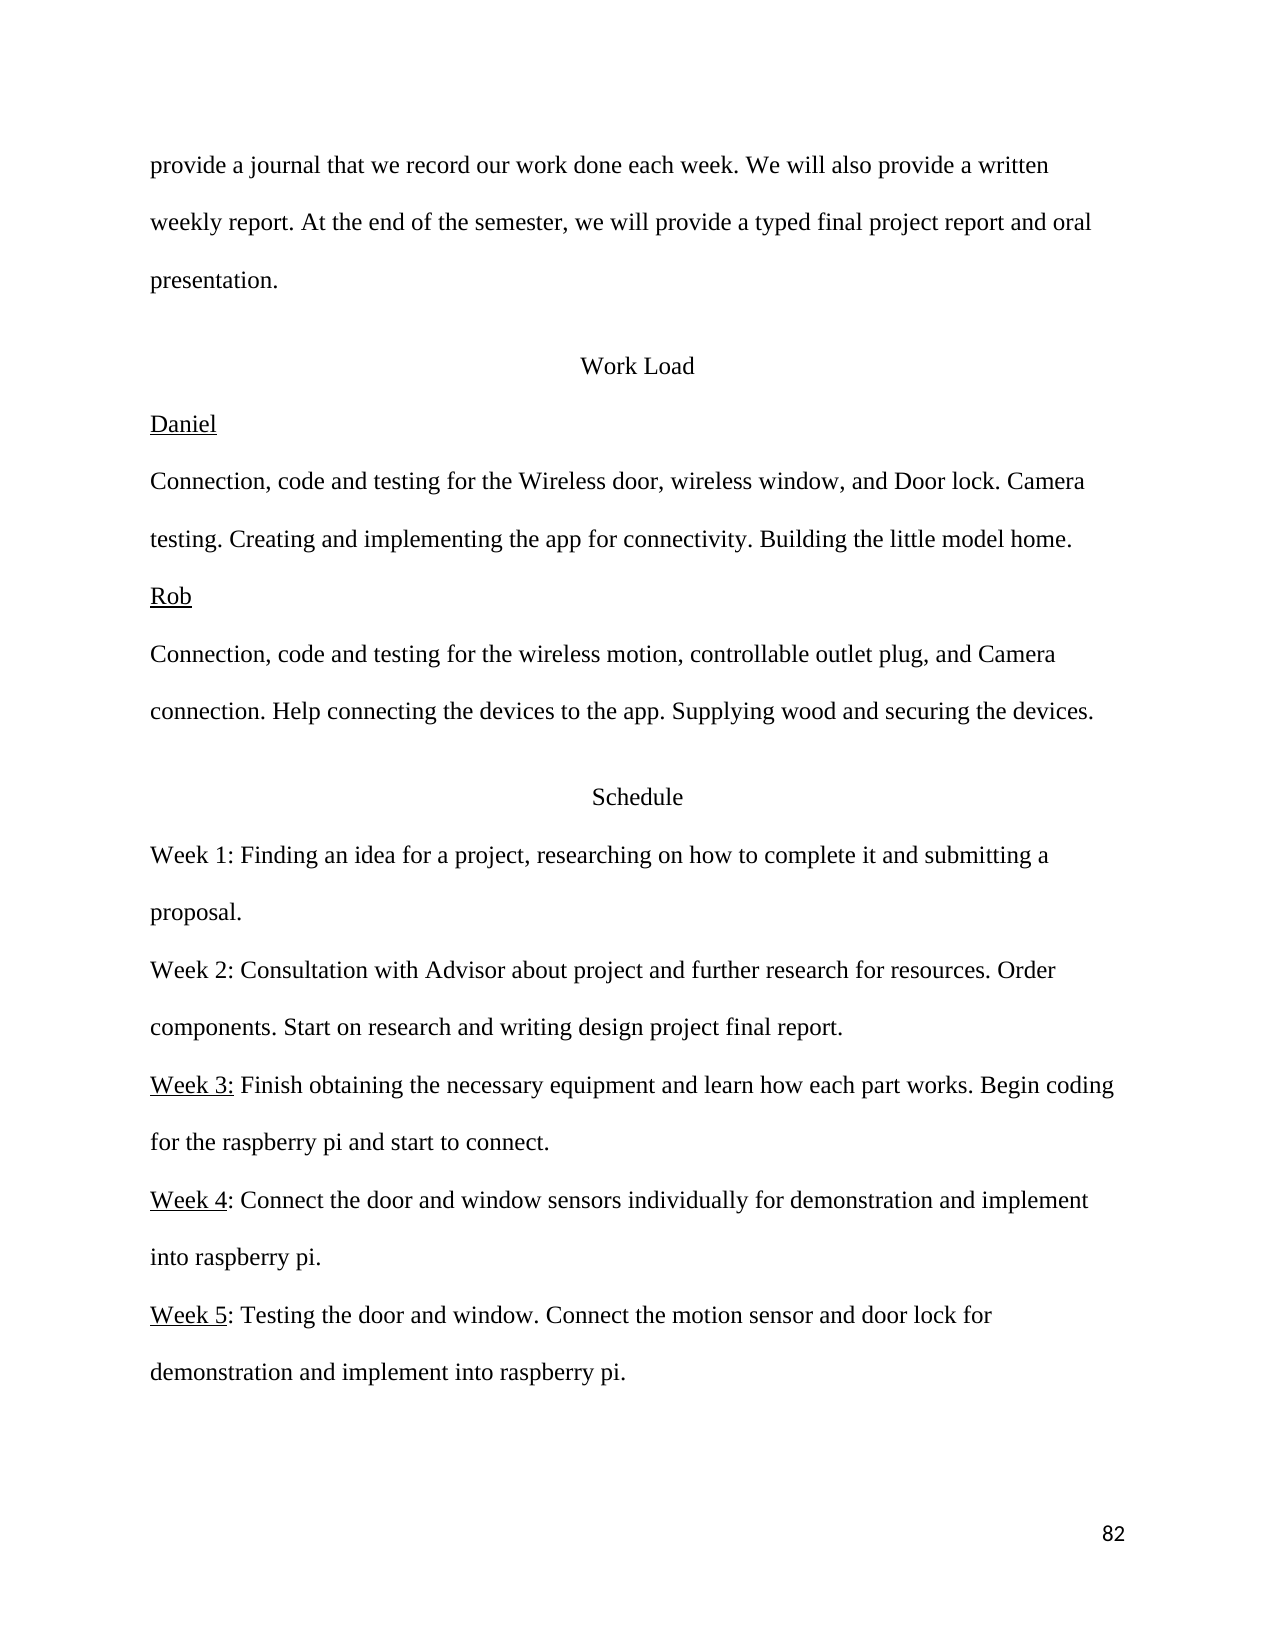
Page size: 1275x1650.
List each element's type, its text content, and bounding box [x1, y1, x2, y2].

text Week 1: Finding an idea for a project, researching on how to complete it and submitting a proposal. [150, 840, 1125, 926]
text Rob [150, 581, 1125, 610]
text Connection, code and testing for the wireless motion, controllable outlet plug, and Camera connection. Help connecting the devices to the app. Supplying wood and securing the devices. [150, 639, 1125, 725]
text Schedule [150, 782, 1125, 811]
text Week 5: Testing the door and window. Connect the motion sensor and door lock for demonstration and implement into raspberry pi. [150, 1300, 1125, 1386]
text Week 2: Consultation with Advisor about project and further research for resources. Order components. Start on research and writing design project final report. [150, 955, 1125, 1041]
text Work Load [150, 351, 1125, 380]
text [150, 150, 1125, 294]
text Daniel [150, 409, 1125, 437]
text Connection, code and testing for the Wireless door, wireless window, and Door lock. Camera testing. Creating and implementing the app for connectivity. Building the little model home. [150, 466, 1125, 552]
text Week 4: Connect the door and window sensors individually for demonstration and implement into raspberry pi. [150, 1185, 1125, 1271]
text Week 3: Finish obtaining the necessary equipment and learn how each part works. Begin coding for the raspberry pi and start to connect. [150, 1070, 1125, 1156]
